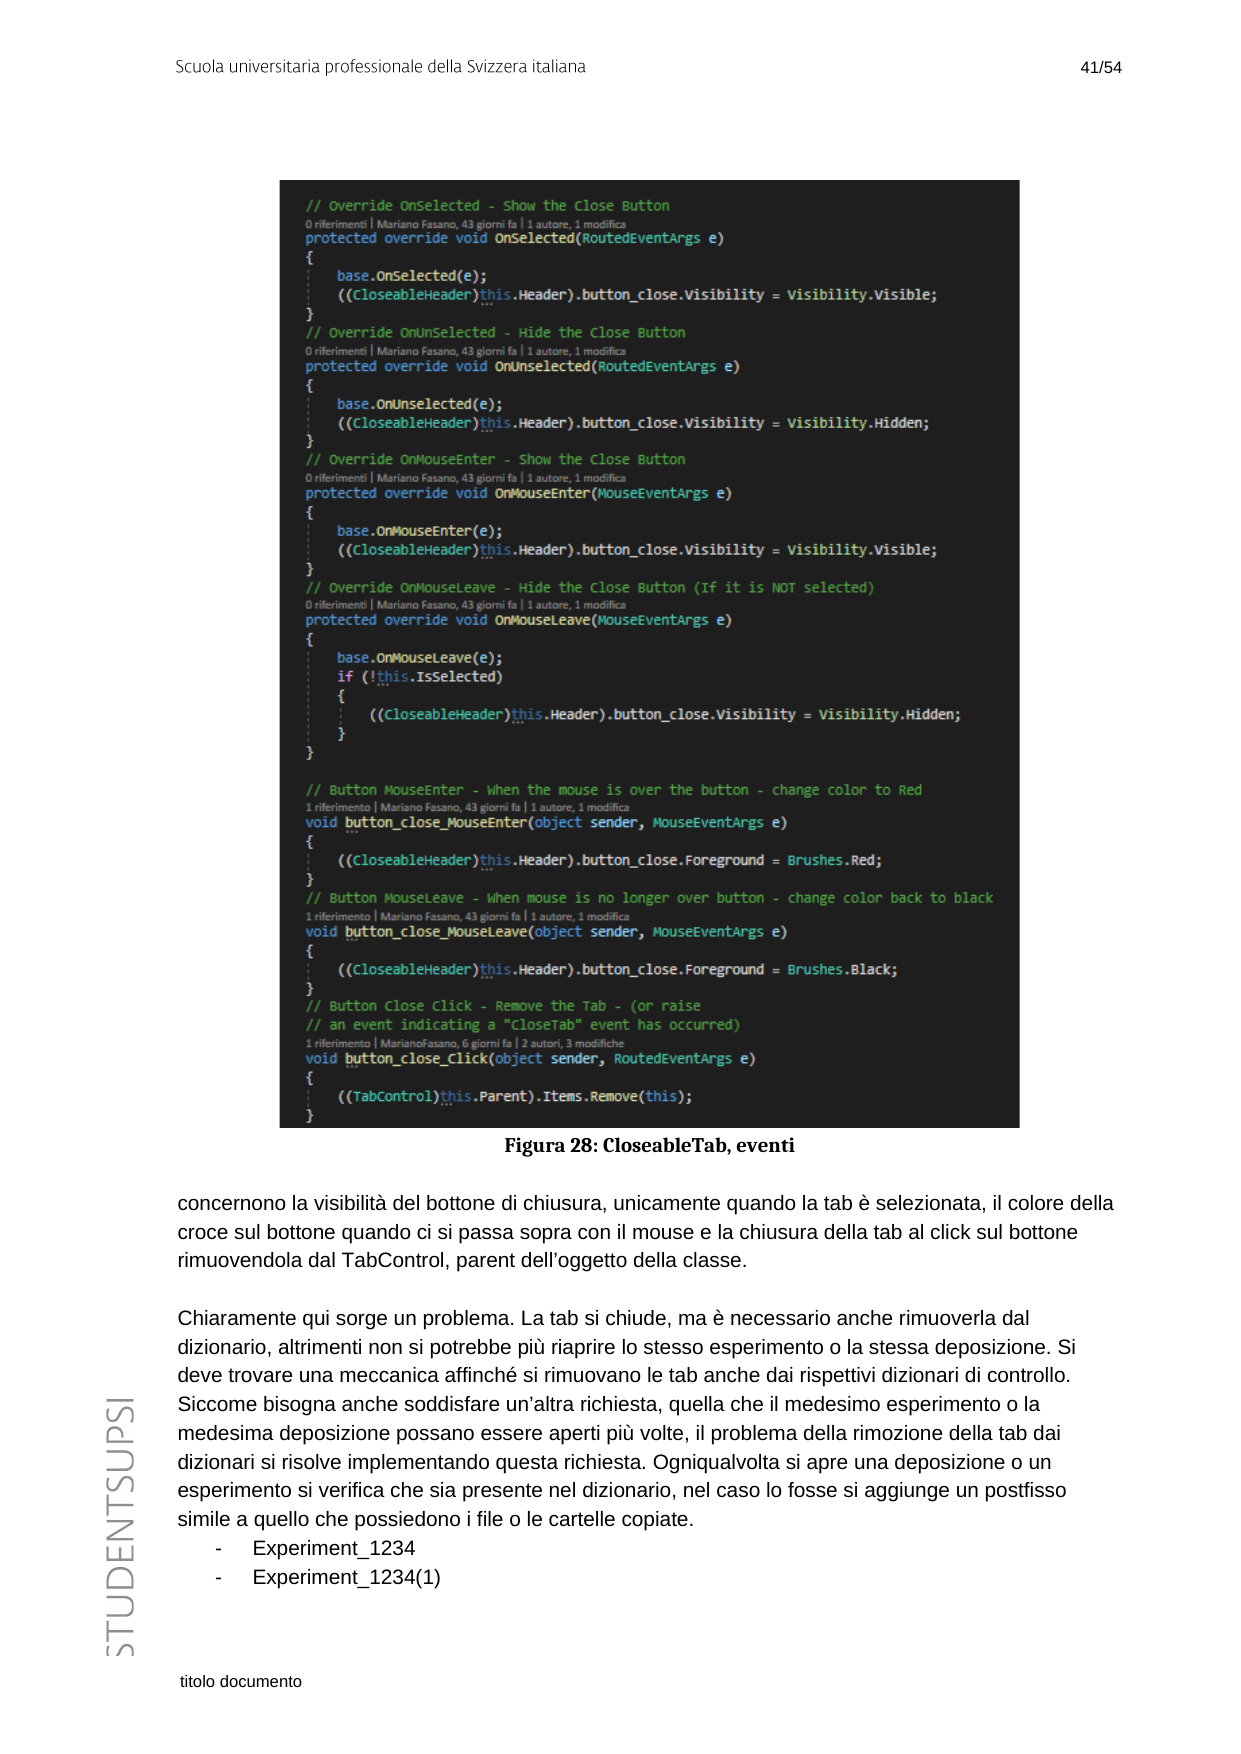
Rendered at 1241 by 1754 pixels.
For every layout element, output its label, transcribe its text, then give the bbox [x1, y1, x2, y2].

picture [279, 180, 1020, 1128]
list Experiment_1234(1) [215, 1564, 1122, 1588]
picture [168, 53, 602, 80]
list Experiment_1234 [215, 1536, 1122, 1560]
text Figura 28: CloseableTab, eventi [177, 1133, 1122, 1157]
picture [106, 1399, 134, 1657]
text concernono la visibilità del bottone di chiusura, unicamente quando la tab è selezionata, il colore della croce sul bottone quando ci si passa sopra con il mouse e la chiusura della tab al click sul bottone rimuovendola dal TabControl, parent dell’oggetto della classe. [177, 1191, 1122, 1272]
text Chiaramente qui sorge un problema. La tab si chiude, ma è necessario anche rimuoverla dal dizionario, altrimenti non si potrebbe più riaprire lo stesso esperimento o la stessa deposizione. Si deve trovare una meccanica affinché si rimuovano le tab anche dai rispettivi dizionari di controllo. Siccome bisogna anche soddisfare un’altra richiesta, quella che il medesimo esperimento o la medesima deposizione possano essere aperti più volte, il problema della rimozione della tab dai dizionari si risolve implementando questa richiesta. Ogniqualvolta si apre una deposizione o un esperimento si verifica che sia presente nel dizionario, nel caso lo fosse si aggiunge un postfisso simile a quello che possiedono i file o le cartelle copiate. [177, 1306, 1122, 1531]
